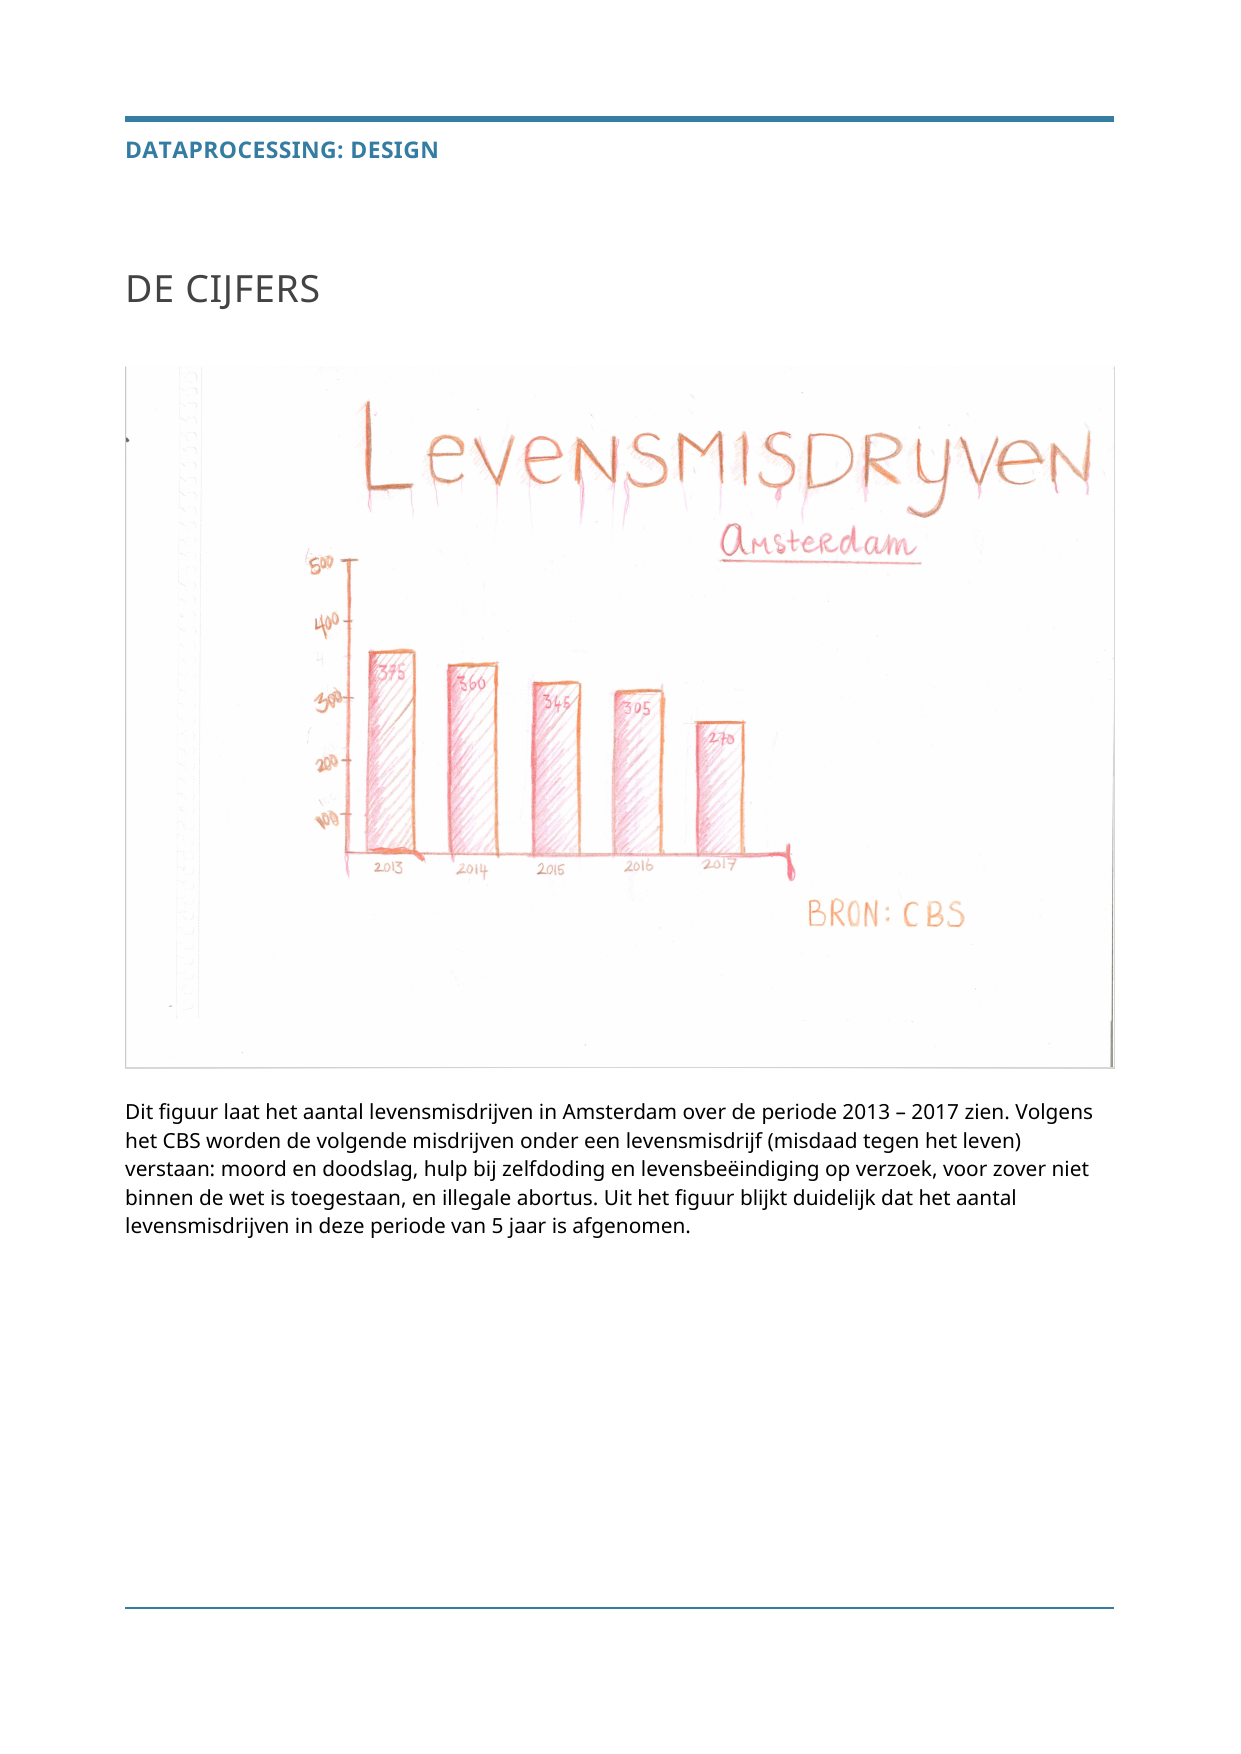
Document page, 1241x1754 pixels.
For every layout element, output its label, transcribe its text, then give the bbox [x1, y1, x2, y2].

subtitle De cijfers [125, 262, 1115, 313]
text Dit figuur laat het aantal levensmisdrijven in Amsterdam over de periode 2013 – 2017 zien. Volgens het CBS worden de volgende misdrijven onder een levensmisdrijf (misdaad tegen het leven) verstaan: moord en doodslag, hulp bij zelfdoding en levensbeëindiging op verzoek, voor zover niet binnen de wet is toegestaan, en illegale abortus. Uit het figuur blijkt duidelijk dat het aantal levensmisdrijven in deze periode van 5 jaar is afgenomen. [125, 1097, 1115, 1239]
picture [125, 366, 1115, 1069]
